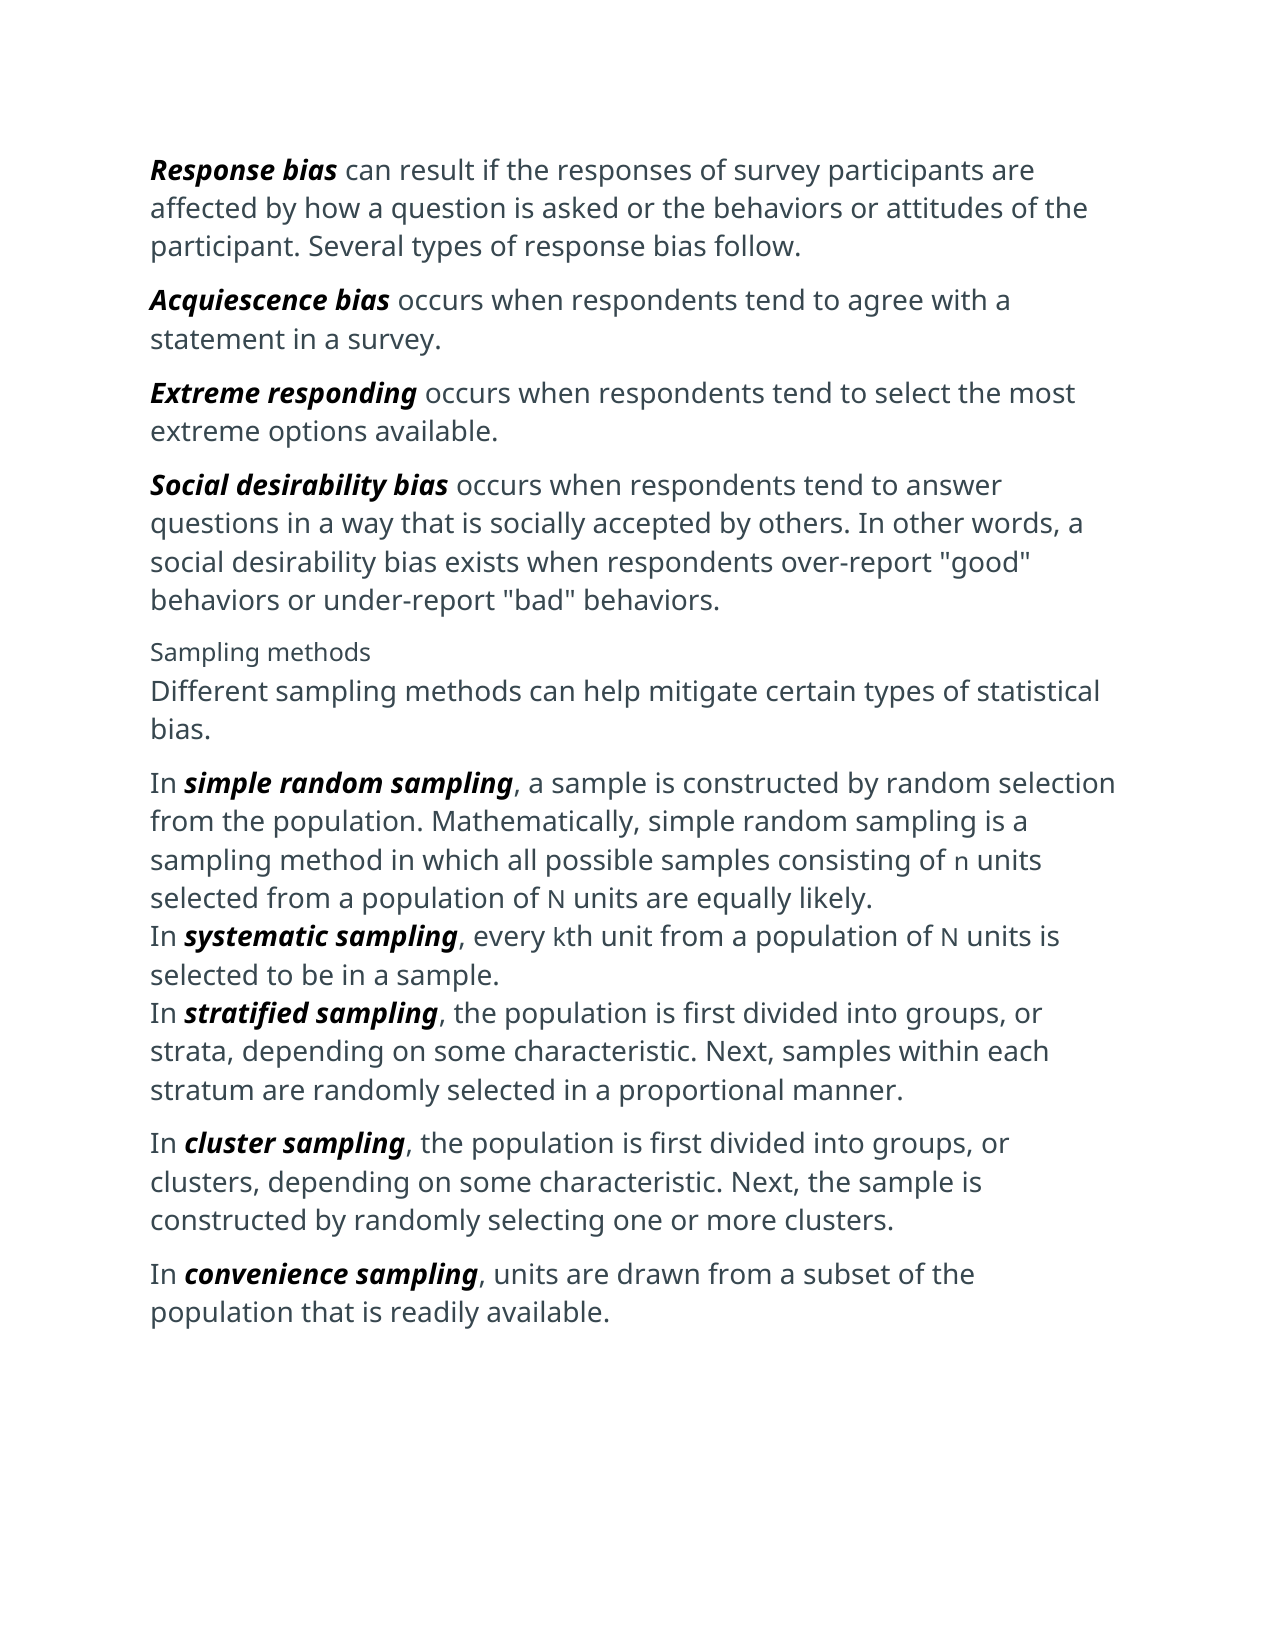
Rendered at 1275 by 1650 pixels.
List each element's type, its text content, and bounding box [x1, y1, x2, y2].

subtitle Sampling methods [150, 634, 1125, 668]
text Different sampling methods can help mitigate certain types of statistical bias. [150, 671, 1125, 748]
text In cluster sampling, the population is first divided into groups, or clusters, depending on some characteristic. Next, the sample is constructed by randomly selecting one or more clusters. [150, 1124, 1125, 1239]
text Social desirability bias occurs when respondents tend to answer questions in a way that is socially accepted by others. In other words, a social desirability bias exists when respondents over-report "good" behaviors or under-report "bad" behaviors. [150, 465, 1125, 618]
text In systematic sampling, every kth unit from a population of N units is selected to be in a sample. [150, 917, 1125, 993]
text In simple random sampling, a sample is constructed by random selection from the population. Mathematically, simple random sampling is a sampling method in which all possible samples consisting of n units selected from a population of N units are equally likely. [150, 763, 1125, 917]
text Acquiescence bias occurs when respondents tend to agree with a statement in a survey. [150, 281, 1125, 357]
text Extreme responding occurs when respondents tend to select the most extreme options available. [150, 373, 1125, 449]
text In convenience sampling, units are drawn from a subset of the population that is readily available. [150, 1254, 1125, 1331]
text Response bias can result if the responses of survey participants are affected by how a question is asked or the behaviors or attitudes of the participant. Several types of response bias follow. [150, 150, 1125, 265]
text In stratified sampling, the population is first divided into groups, or strata, depending on some characteristic. Next, samples within each stratum are randomly selected in a proportional manner. [150, 993, 1125, 1108]
